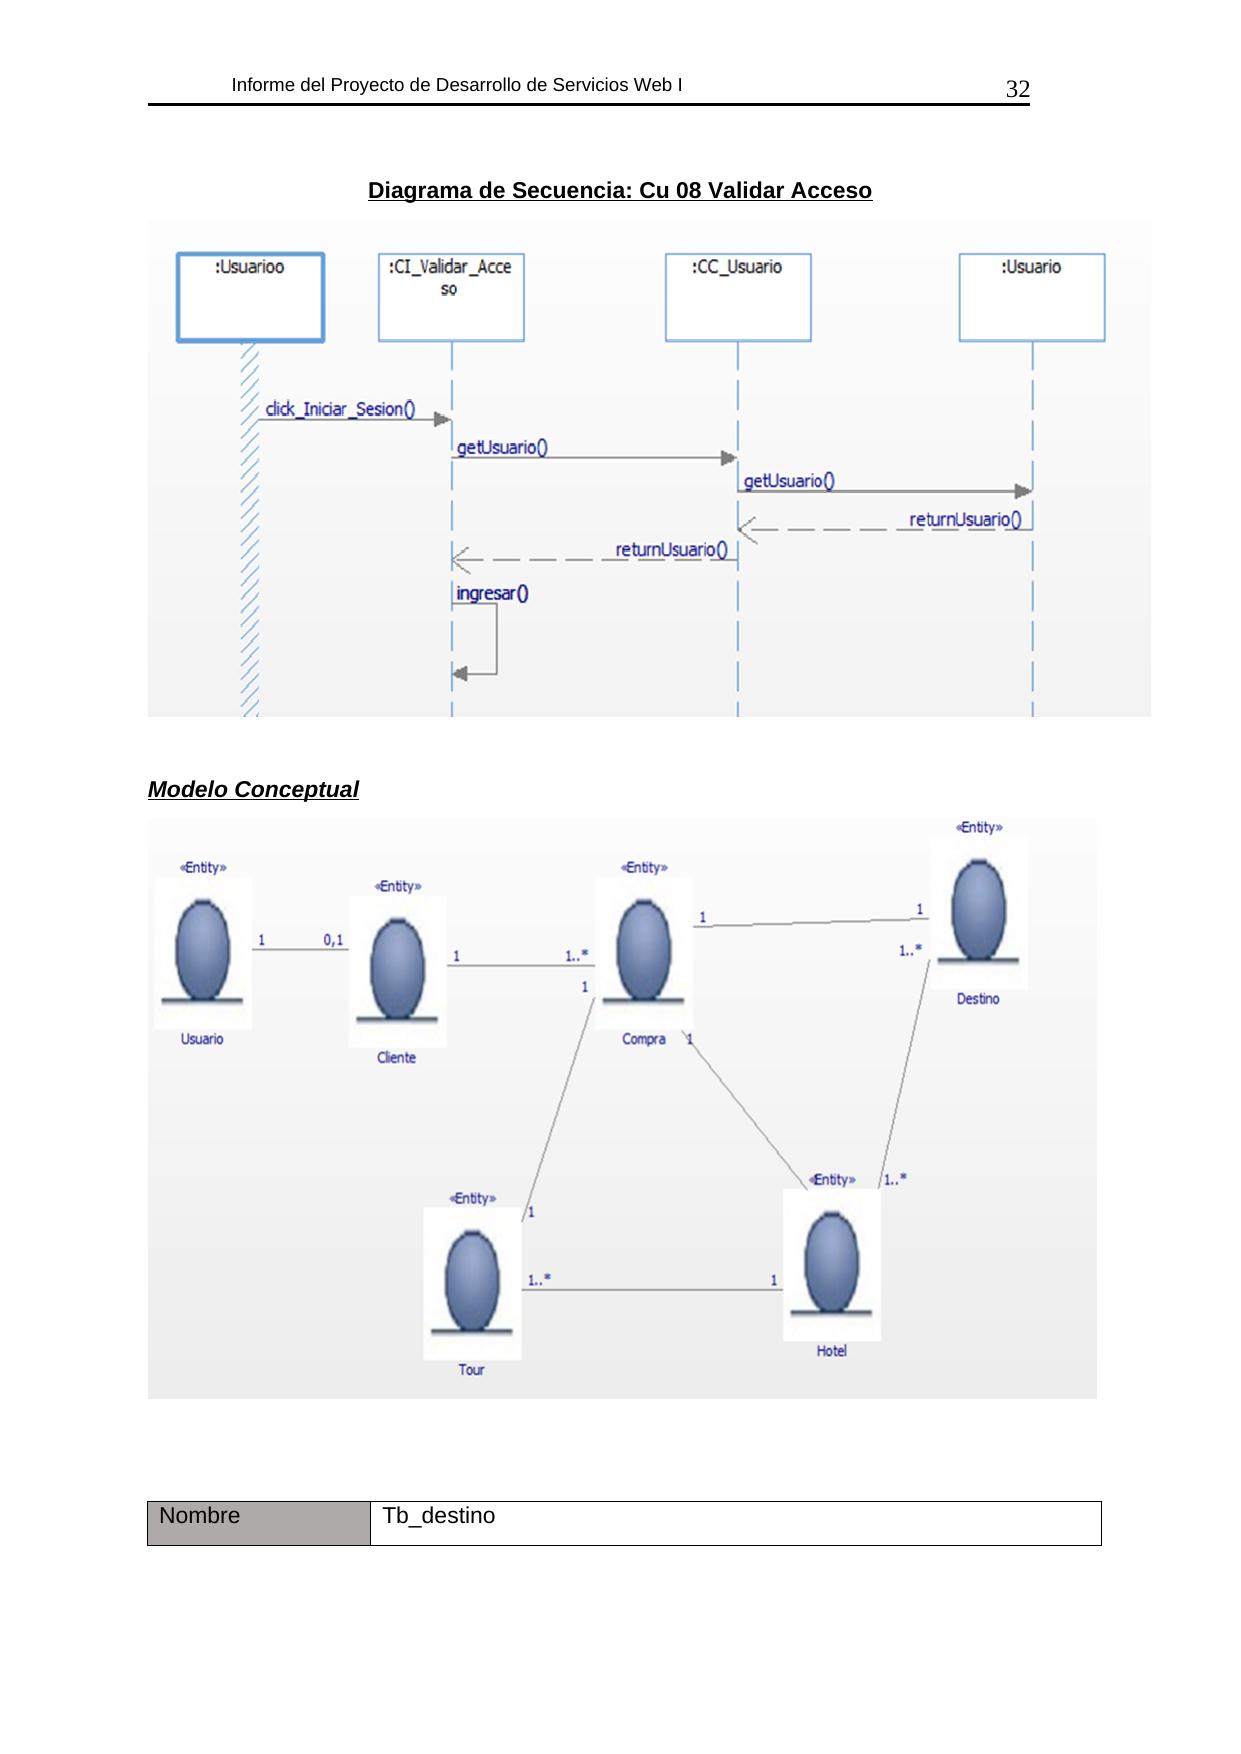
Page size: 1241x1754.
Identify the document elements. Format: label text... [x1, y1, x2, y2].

picture [147, 220, 1152, 717]
table_header Nombre Tipo [148, 1502, 370, 1545]
text Diagrama de Secuencia: Cu 08 Validar Acceso [148, 177, 1092, 203]
table_header Tb_destino [371, 1502, 1101, 1545]
text Modelo Conceptual [148, 776, 1092, 802]
picture [147, 819, 1097, 1399]
